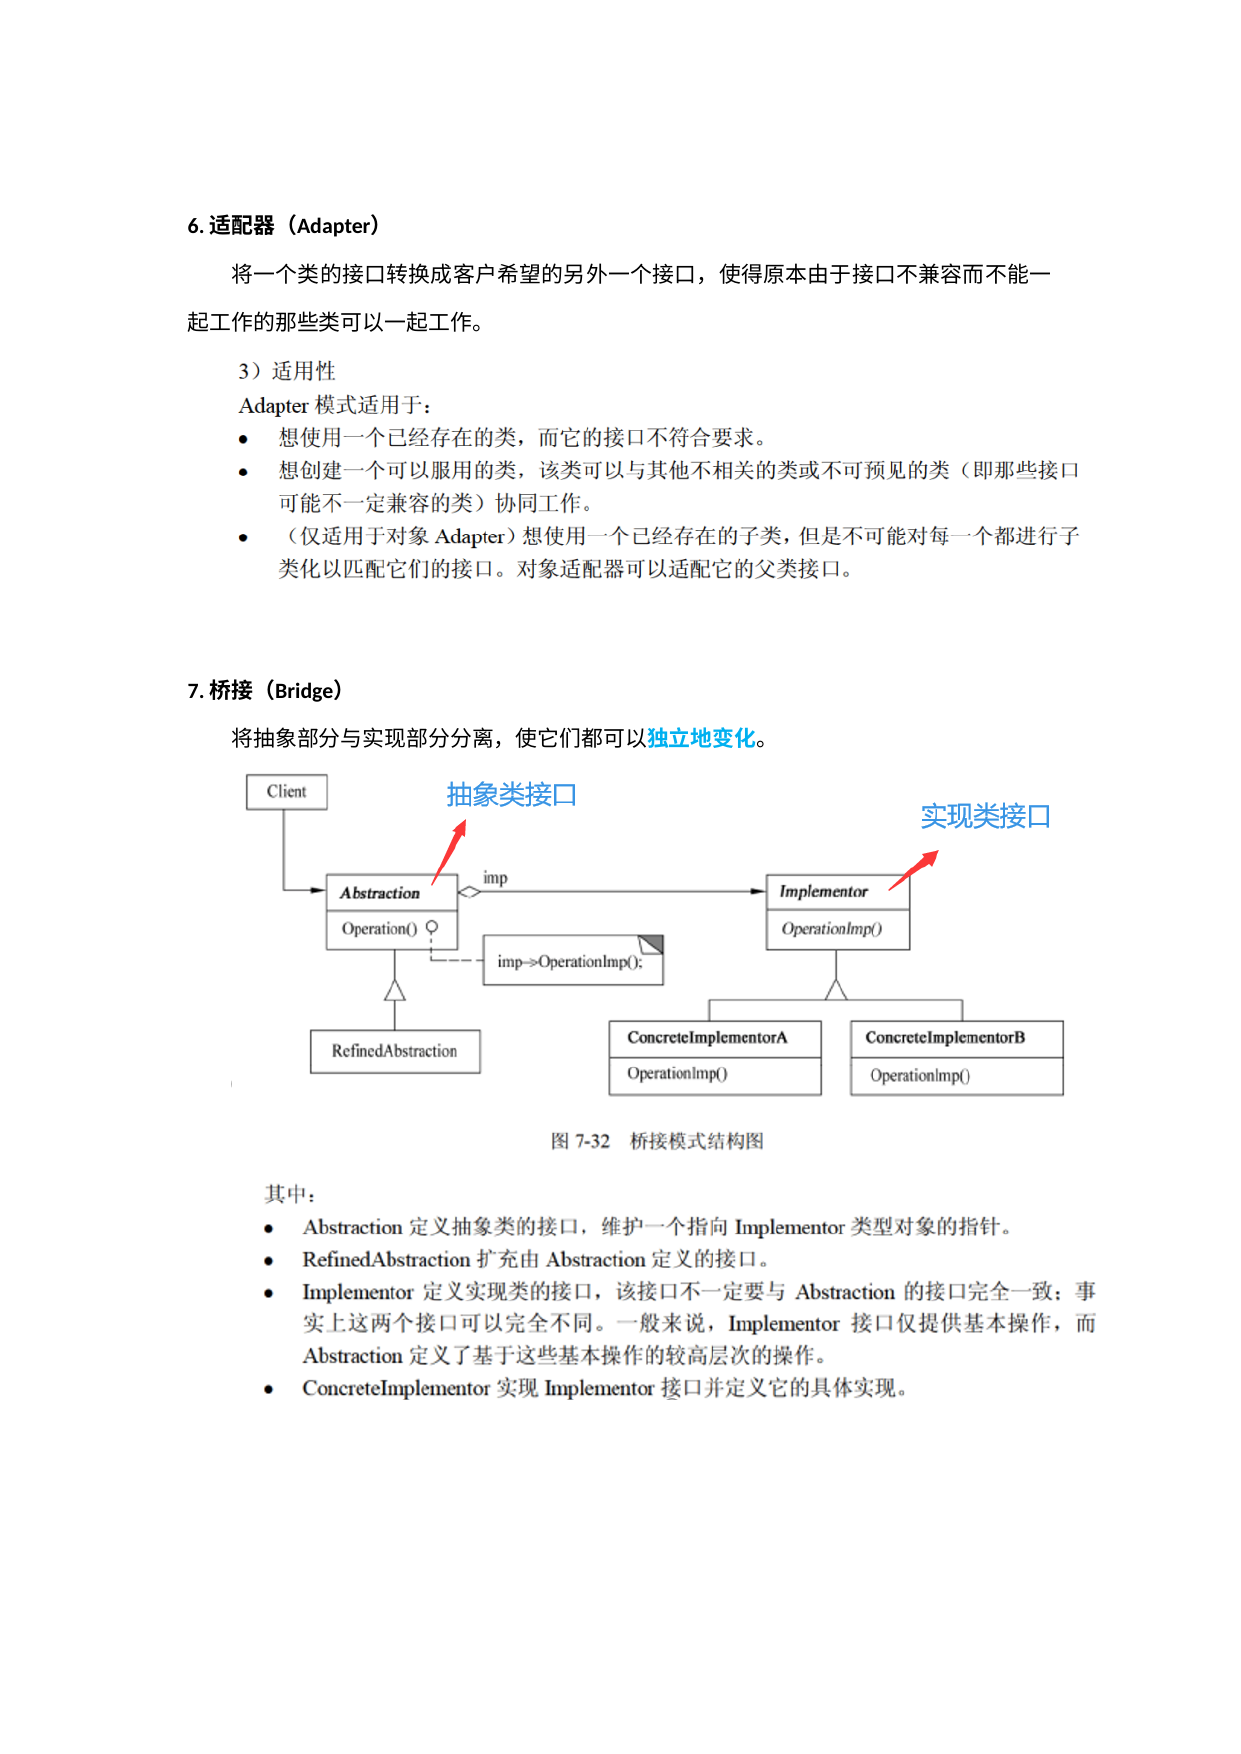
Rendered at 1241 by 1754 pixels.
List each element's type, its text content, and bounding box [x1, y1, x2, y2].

list 桥接（Bridge） [187, 672, 1053, 705]
picture [231, 353, 1096, 597]
text 将一个类的接口转换成客户希望的另外一个接口，使得原本由于接口不兼容而不能一起工作的那些类可以一起工作。 [187, 256, 1053, 337]
list 适配器（Adapter） [187, 208, 1053, 240]
picture [231, 769, 1097, 1400]
text 将抽象部分与实现部分分离，使它们都可以独立地变化。 [187, 721, 1053, 753]
